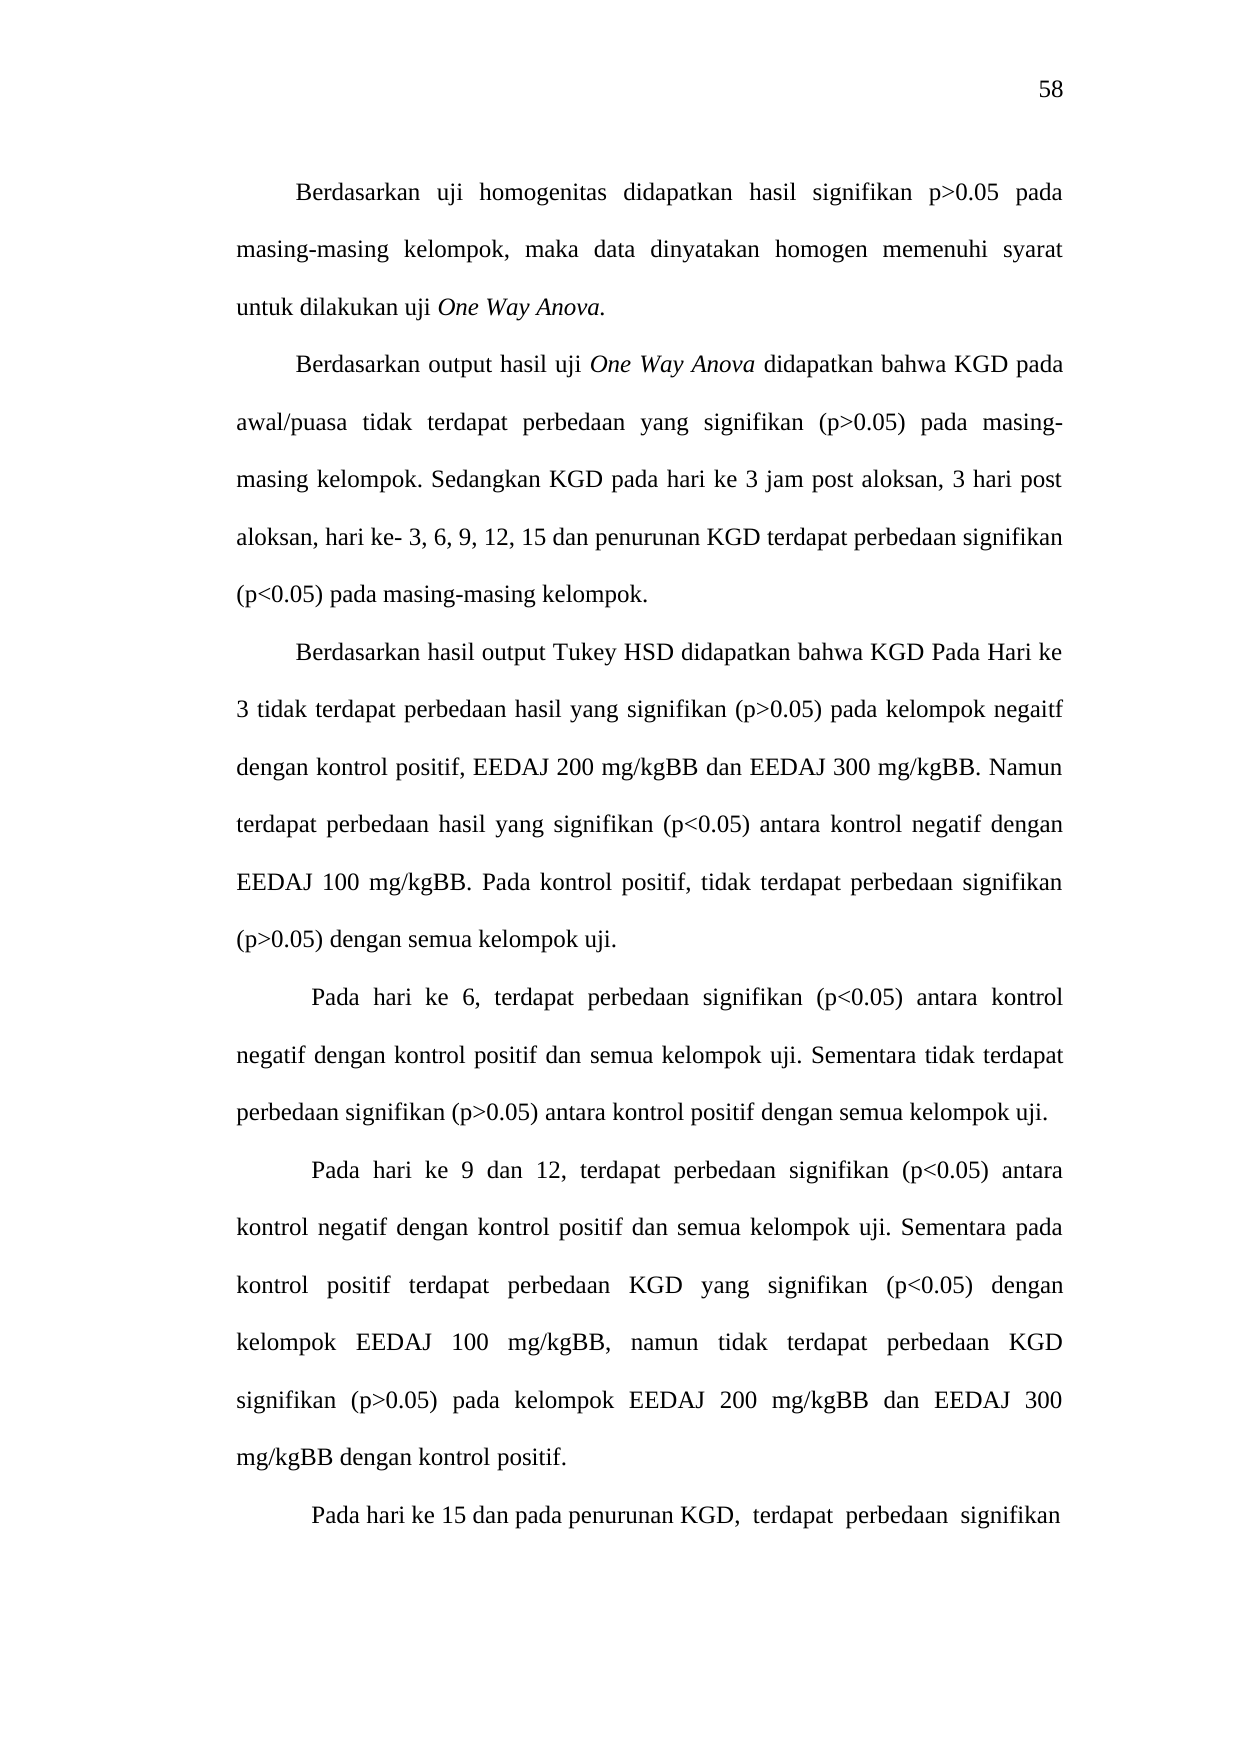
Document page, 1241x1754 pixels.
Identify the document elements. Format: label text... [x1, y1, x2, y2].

text Pada hari ke 6, terdapat perbedaan signifikan (p<0.05) antara kontrol negatif dengan kontrol positif dan semua kelompok uji. Sementara tidak terdapat perbedaan signifikan (p>0.05) antara kontrol positif dengan semua kelompok uji. [236, 982, 1063, 1126]
text Pada hari ke 9 dan 12, terdapat perbedaan signifikan (p<0.05) antara kontrol negatif dengan kontrol positif dan semua kelompok uji. Sementara pada kontrol positif terdapat perbedaan KGD yang signifikan (p<0.05) dengan kelompok EEDAJ 100 mg/kgBB, namun tidak terdapat perbedaan KGD signifikan (p>0.05) pada kelompok EEDAJ 200 mg/kgBB dan EEDAJ 300 mg/kgBB dengan kontrol positif. [236, 1155, 1063, 1471]
text Berdasarkan hasil output Tukey HSD didapatkan bahwa KGD Pada Hari ke 3 tidak terdapat perbedaan hasil yang signifikan (p>0.05) pada kelompok negaitf dengan kontrol positif, EEDAJ 200 mg/kgBB dan EEDAJ 300 mg/kgBB. Namun terdapat perbedaan hasil yang signifikan (p<0.05) antara kontrol negatif dengan EEDAJ 100 mg/kgBB. Pada kontrol positif, tidak terdapat perbedaan signifikan (p>0.05) dengan semua kelompok uji. [236, 637, 1064, 953]
text Pada hari ke 15 dan pada penurunan KGD, terdapat perbedaan signifikan [311, 1500, 1201, 1528]
text Berdasarkan output hasil uji One Way Anova didapatkan bahwa KGD pada awal/puasa tidak terdapat perbedaan yang signifikan (p>0.05) pada masing-masing kelompok. Sedangkan KGD pada hari ke 3 jam post aloksan, 3 hari post aloksan, hari ke- 3, 6, 9, 12, 15 dan penurunan KGD terdapat perbedaan signifikan (p<0.05) pada masing-masing kelompok. [236, 349, 1063, 608]
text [236, 177, 1063, 321]
